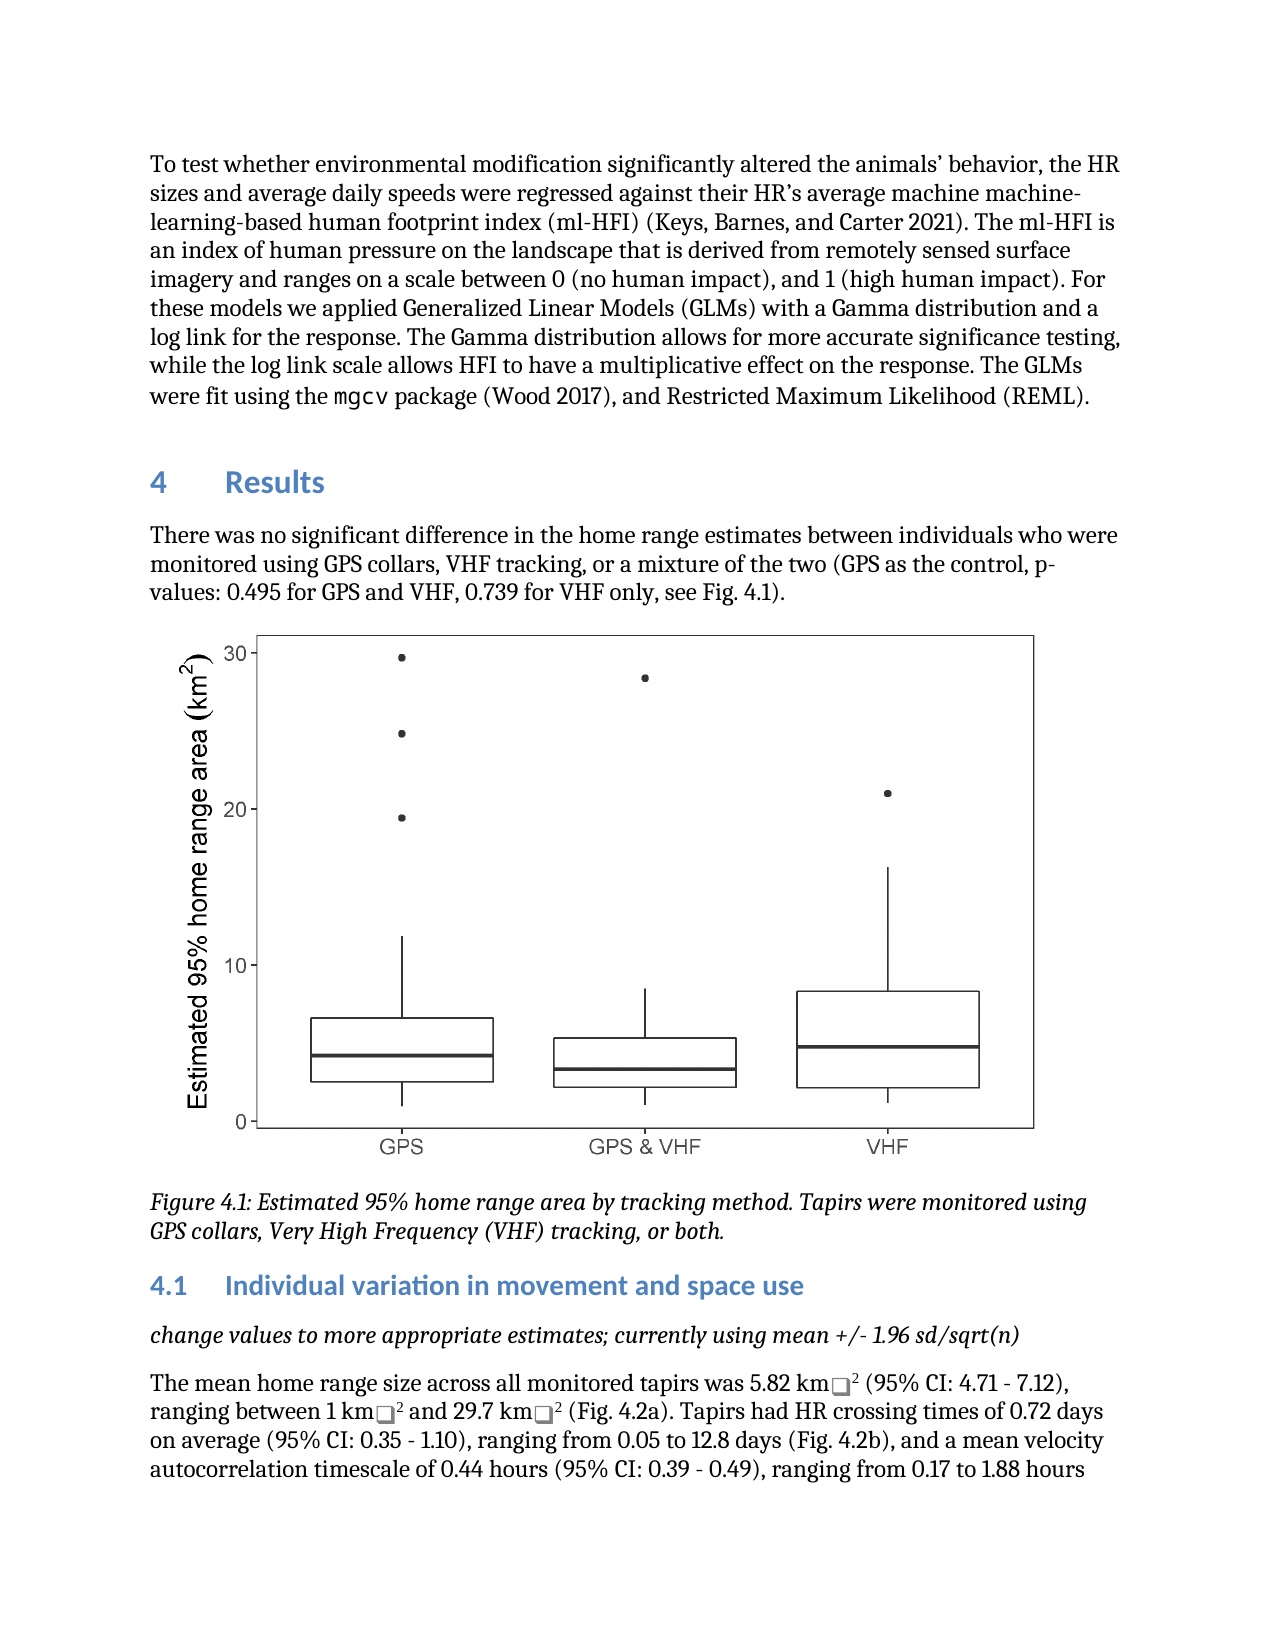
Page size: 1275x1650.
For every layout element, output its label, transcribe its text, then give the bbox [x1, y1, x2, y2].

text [150, 1368, 1125, 1483]
text Figure 4.1: Estimated 95% home range area by tracking method. Tapirs were monitored using GPS collars, Very High Frequency (VHF) tracking, or both. [150, 1188, 1125, 1246]
picture [168, 625, 1044, 1168]
subtitle 4.1 Individual variation in movement and space use [150, 1267, 1125, 1302]
text change values to more appropriate estimates; currently using mean +/- 1.96 sd/sqrt(n) [150, 1321, 1125, 1350]
text To test whether environmental modification significantly altered the animals’ behavior, the HR sizes and average daily speeds were regressed against their HR’s average machine machine-learning-based human footprint index (ml-HFI) (Keys, Barnes, and Carter 2021). The ml-HFI is an index of human pressure on the landscape that is derived from remotely sensed surface imagery and ranges on a scale between 0 (no human impact), and 1 (high human impact). For these models we applied Generalized Linear Models (GLMs) with a Gamma distribution and a log link for the response. The Gamma distribution allows for more accurate significance testing, while the log link scale allows HFI to have a multiplicative effect on the response. The GLMs were fit using the mgcv package (Wood 2017), and Restricted Maximum Likelihood (REML). [150, 150, 1125, 411]
text There was no significant difference in the home range estimates between individuals who were monitored using GPS collars, VHF tracking, or a mixture of the two (GPS as the control, p-values: 0.495 for GPS and VHF, 0.739 for VHF only, see Fig. 4.1). [150, 521, 1125, 607]
subtitle 4 Results [150, 461, 1125, 502]
